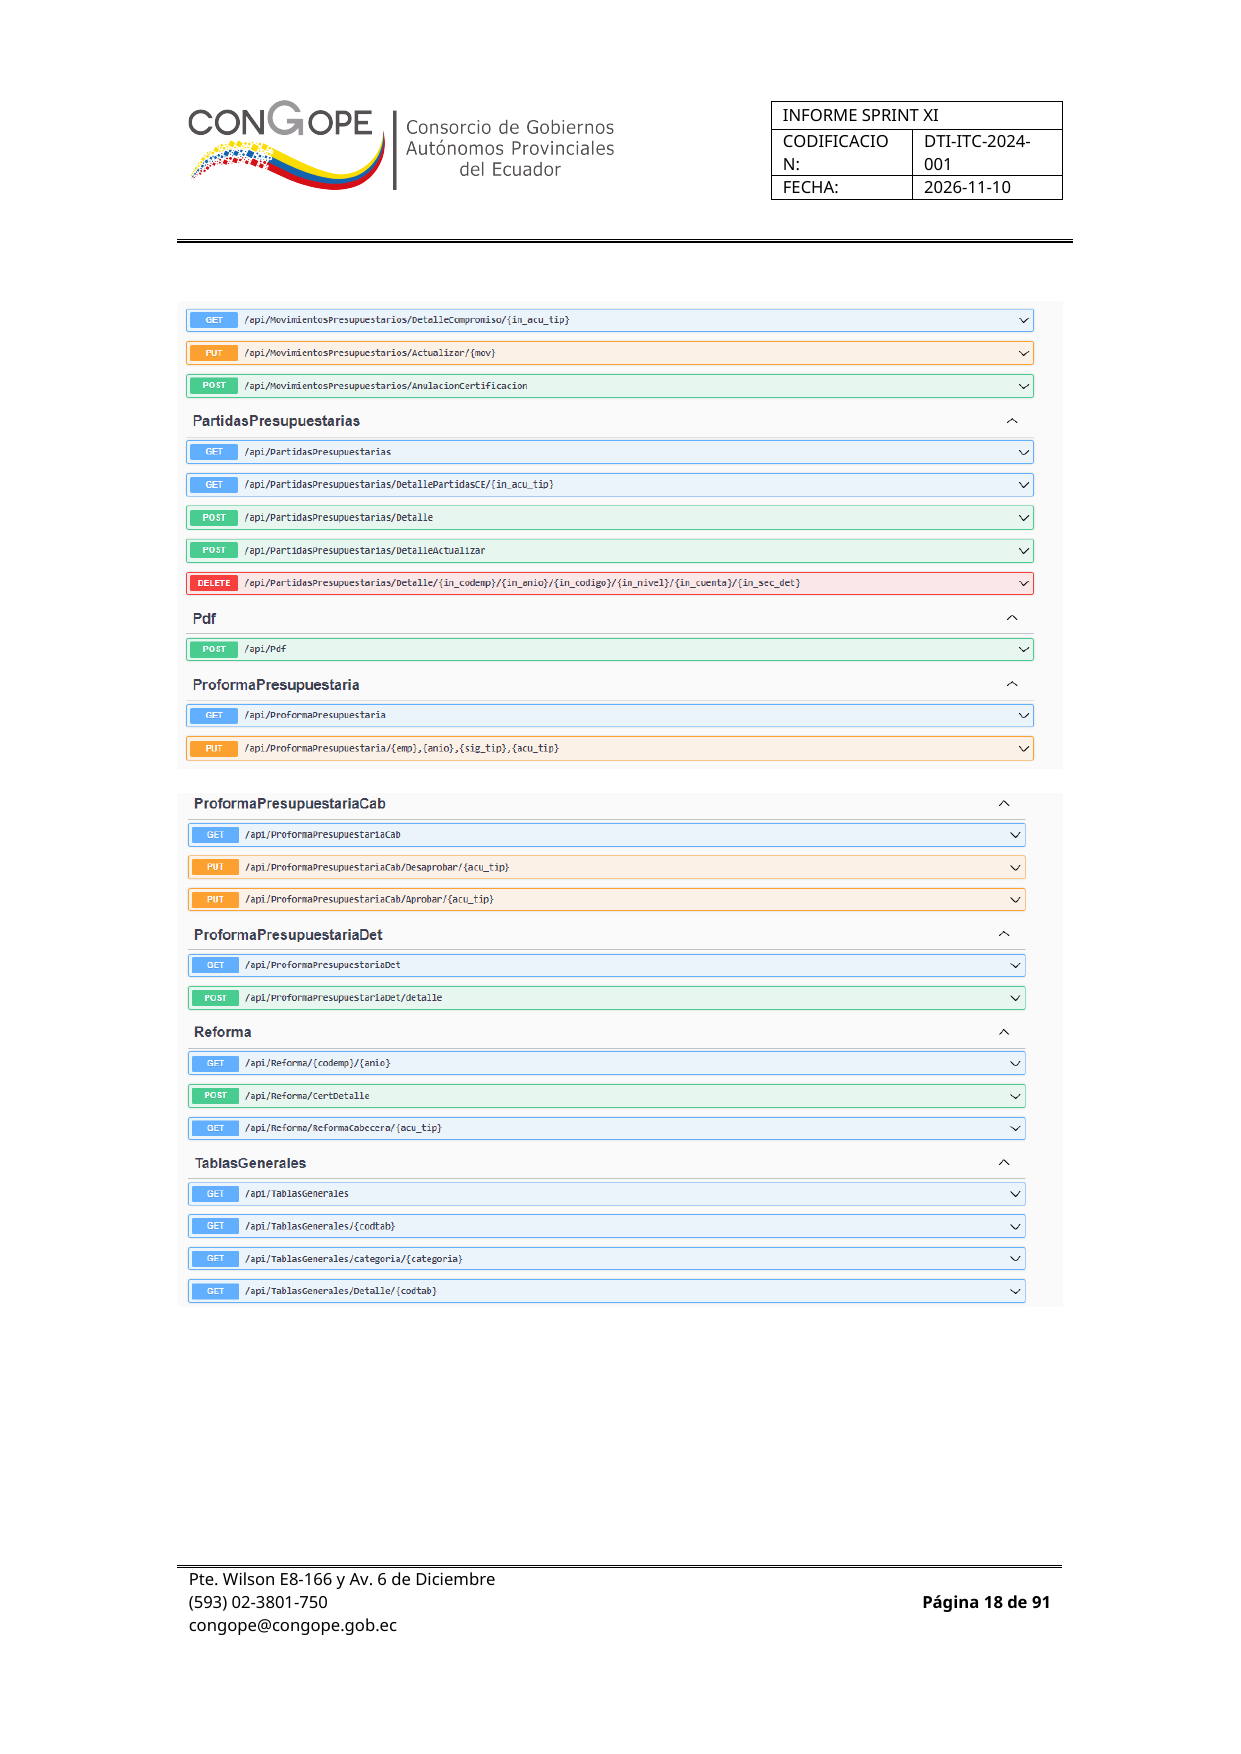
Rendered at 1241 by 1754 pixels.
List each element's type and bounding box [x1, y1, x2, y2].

picture [188, 100, 614, 190]
picture [177, 301, 1063, 769]
picture [177, 793, 1063, 1307]
